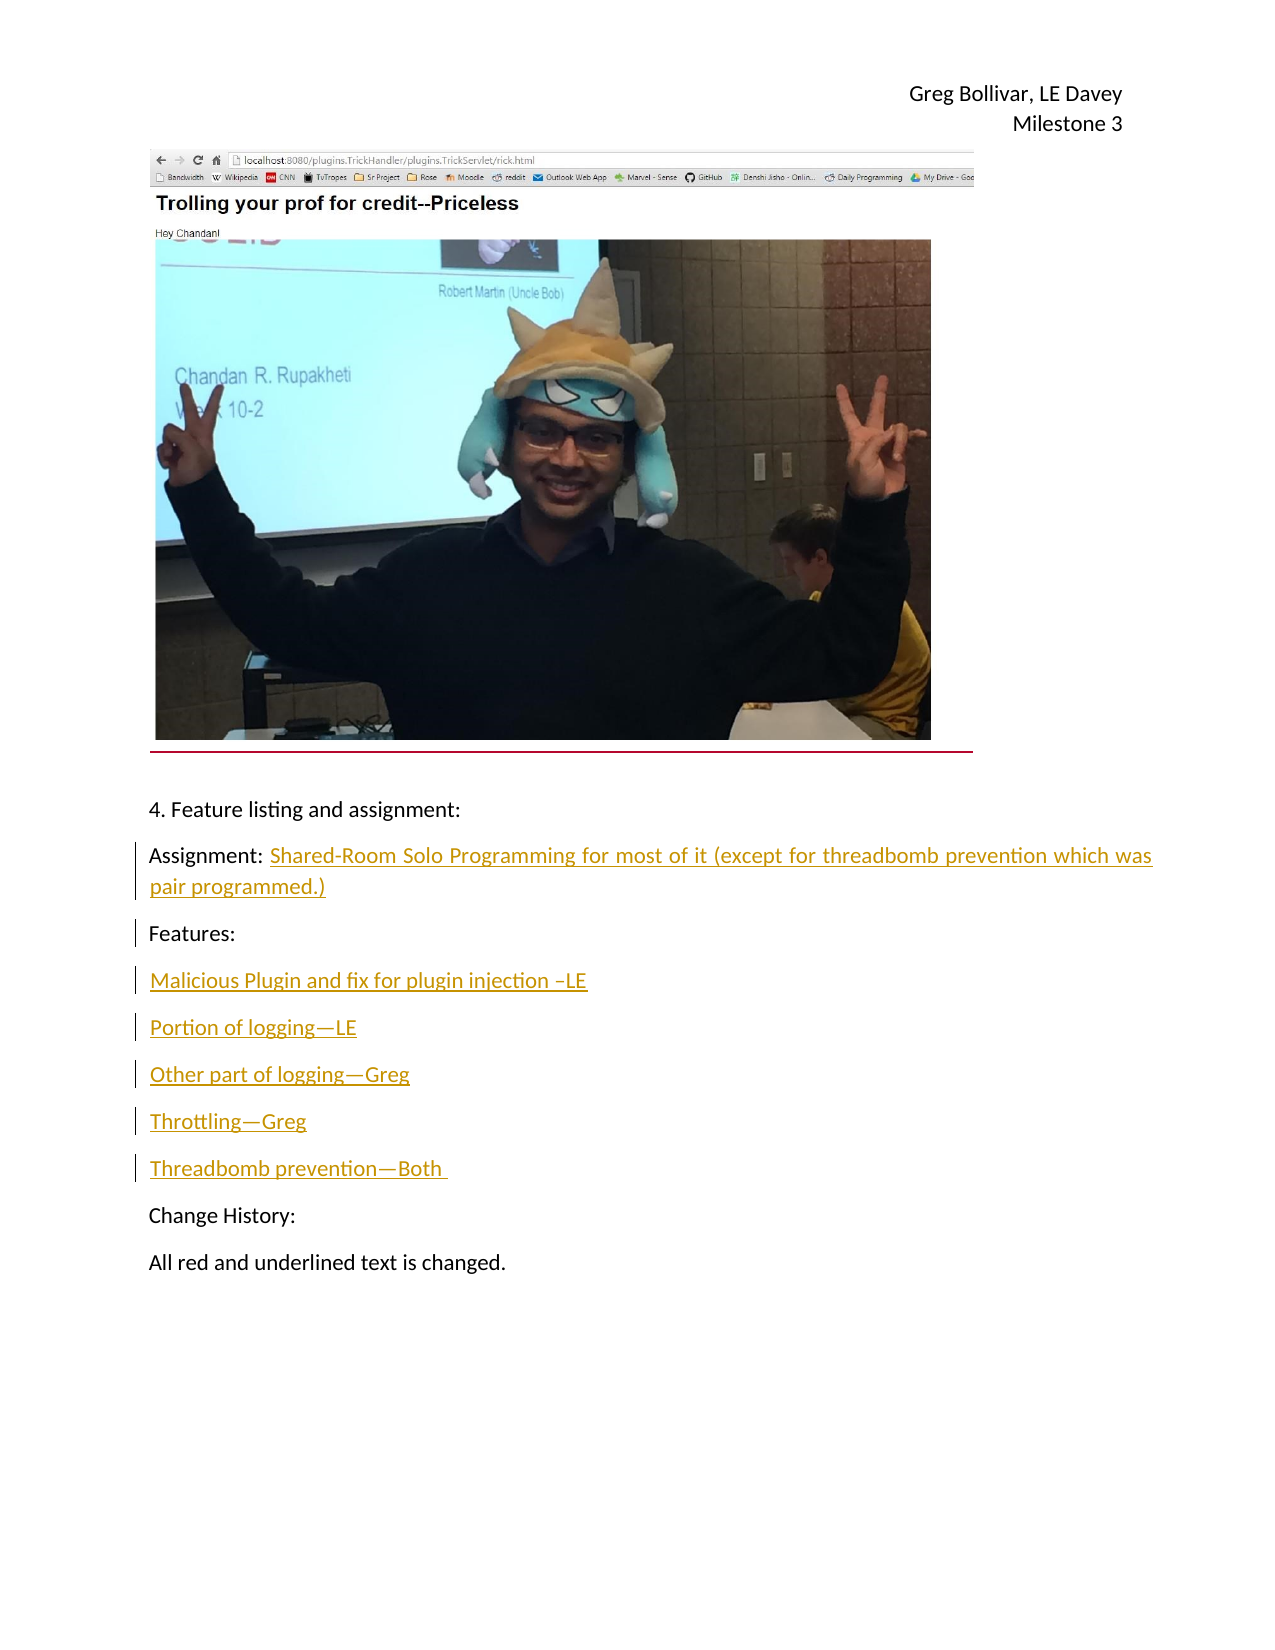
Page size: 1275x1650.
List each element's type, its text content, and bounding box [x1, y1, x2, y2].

text Change History: [148, 1201, 1153, 1229]
text Features: [148, 919, 1153, 947]
text Assignment: [148, 842, 1153, 900]
text 4. Feature listing and assignment: [148, 795, 1153, 823]
picture [150, 149, 974, 748]
text All red and underlined text is changed. [148, 1248, 1153, 1276]
